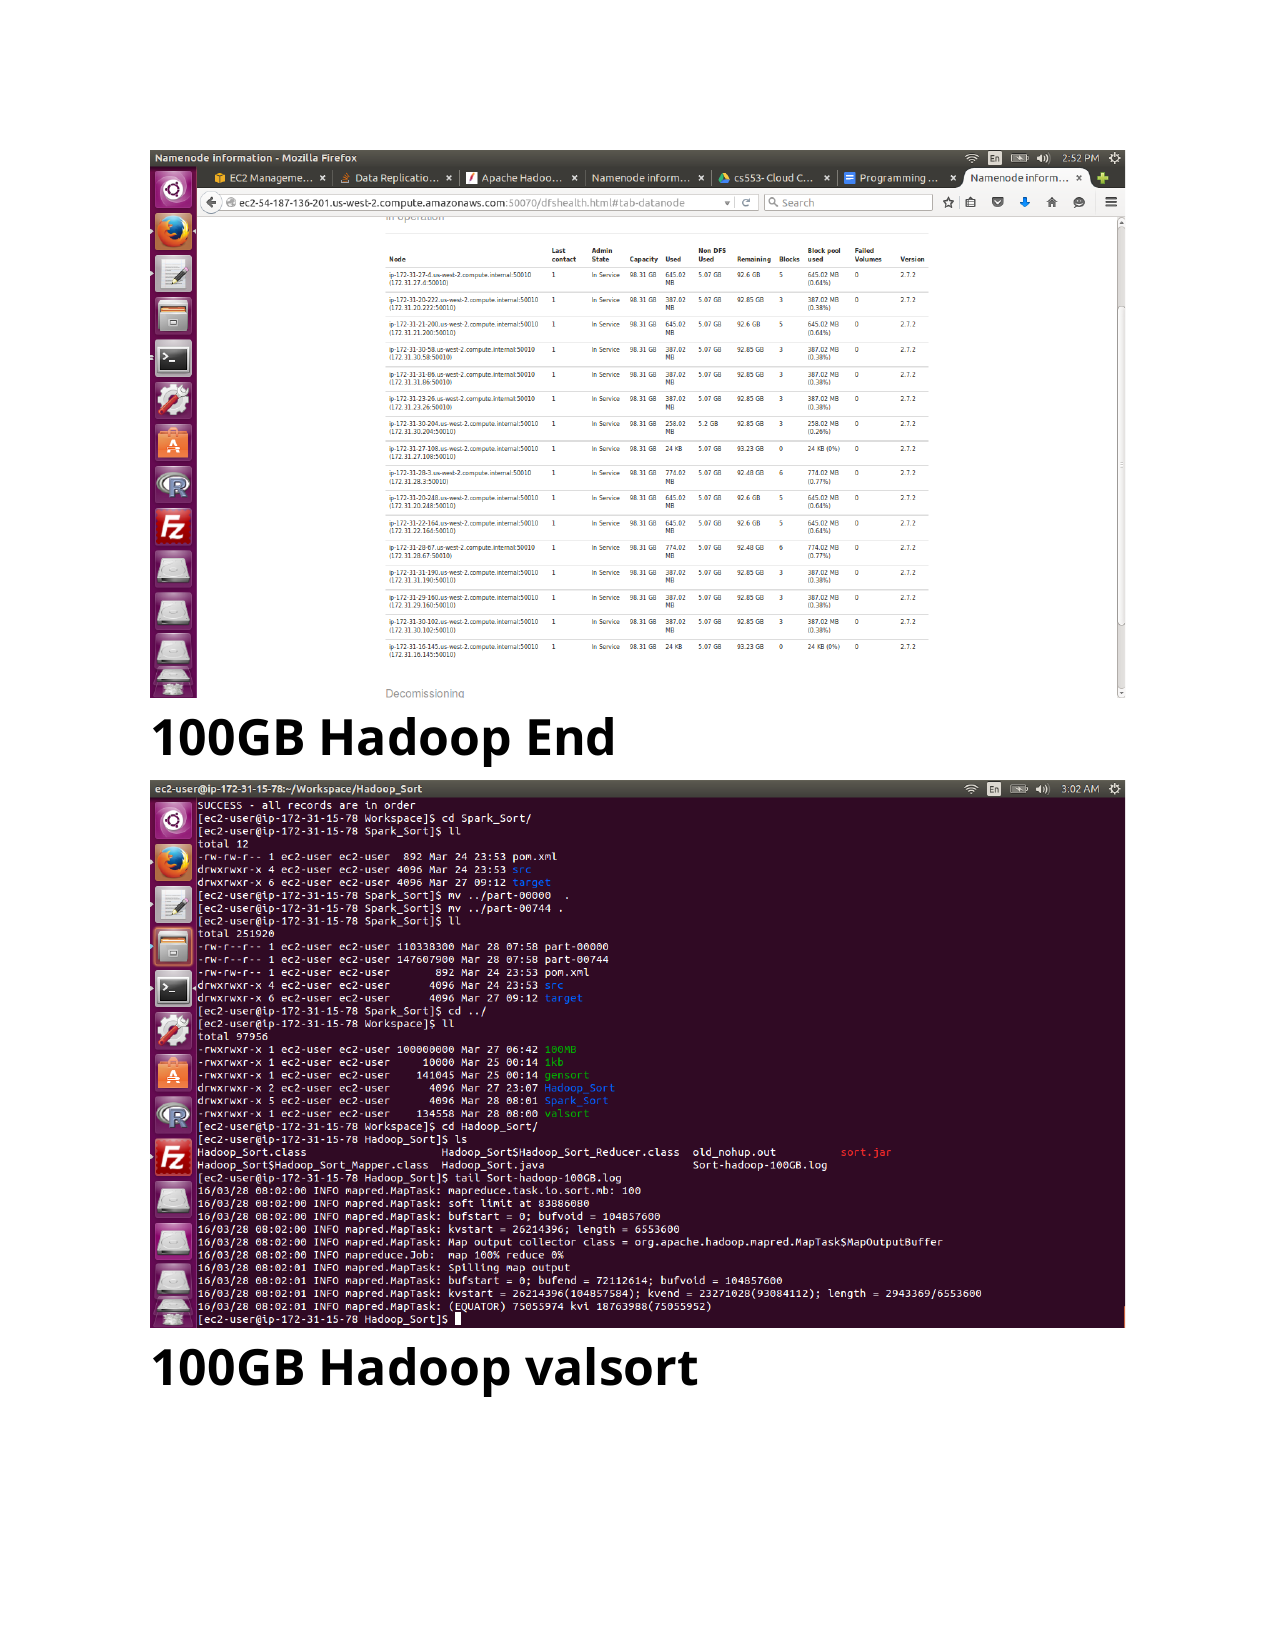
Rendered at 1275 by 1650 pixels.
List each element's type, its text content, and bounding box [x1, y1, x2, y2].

picture [150, 780, 1125, 1328]
text 100GB Hadoop End [150, 702, 1125, 770]
text 100GB Hadoop valsort [150, 1332, 1125, 1400]
picture [150, 150, 1125, 698]
